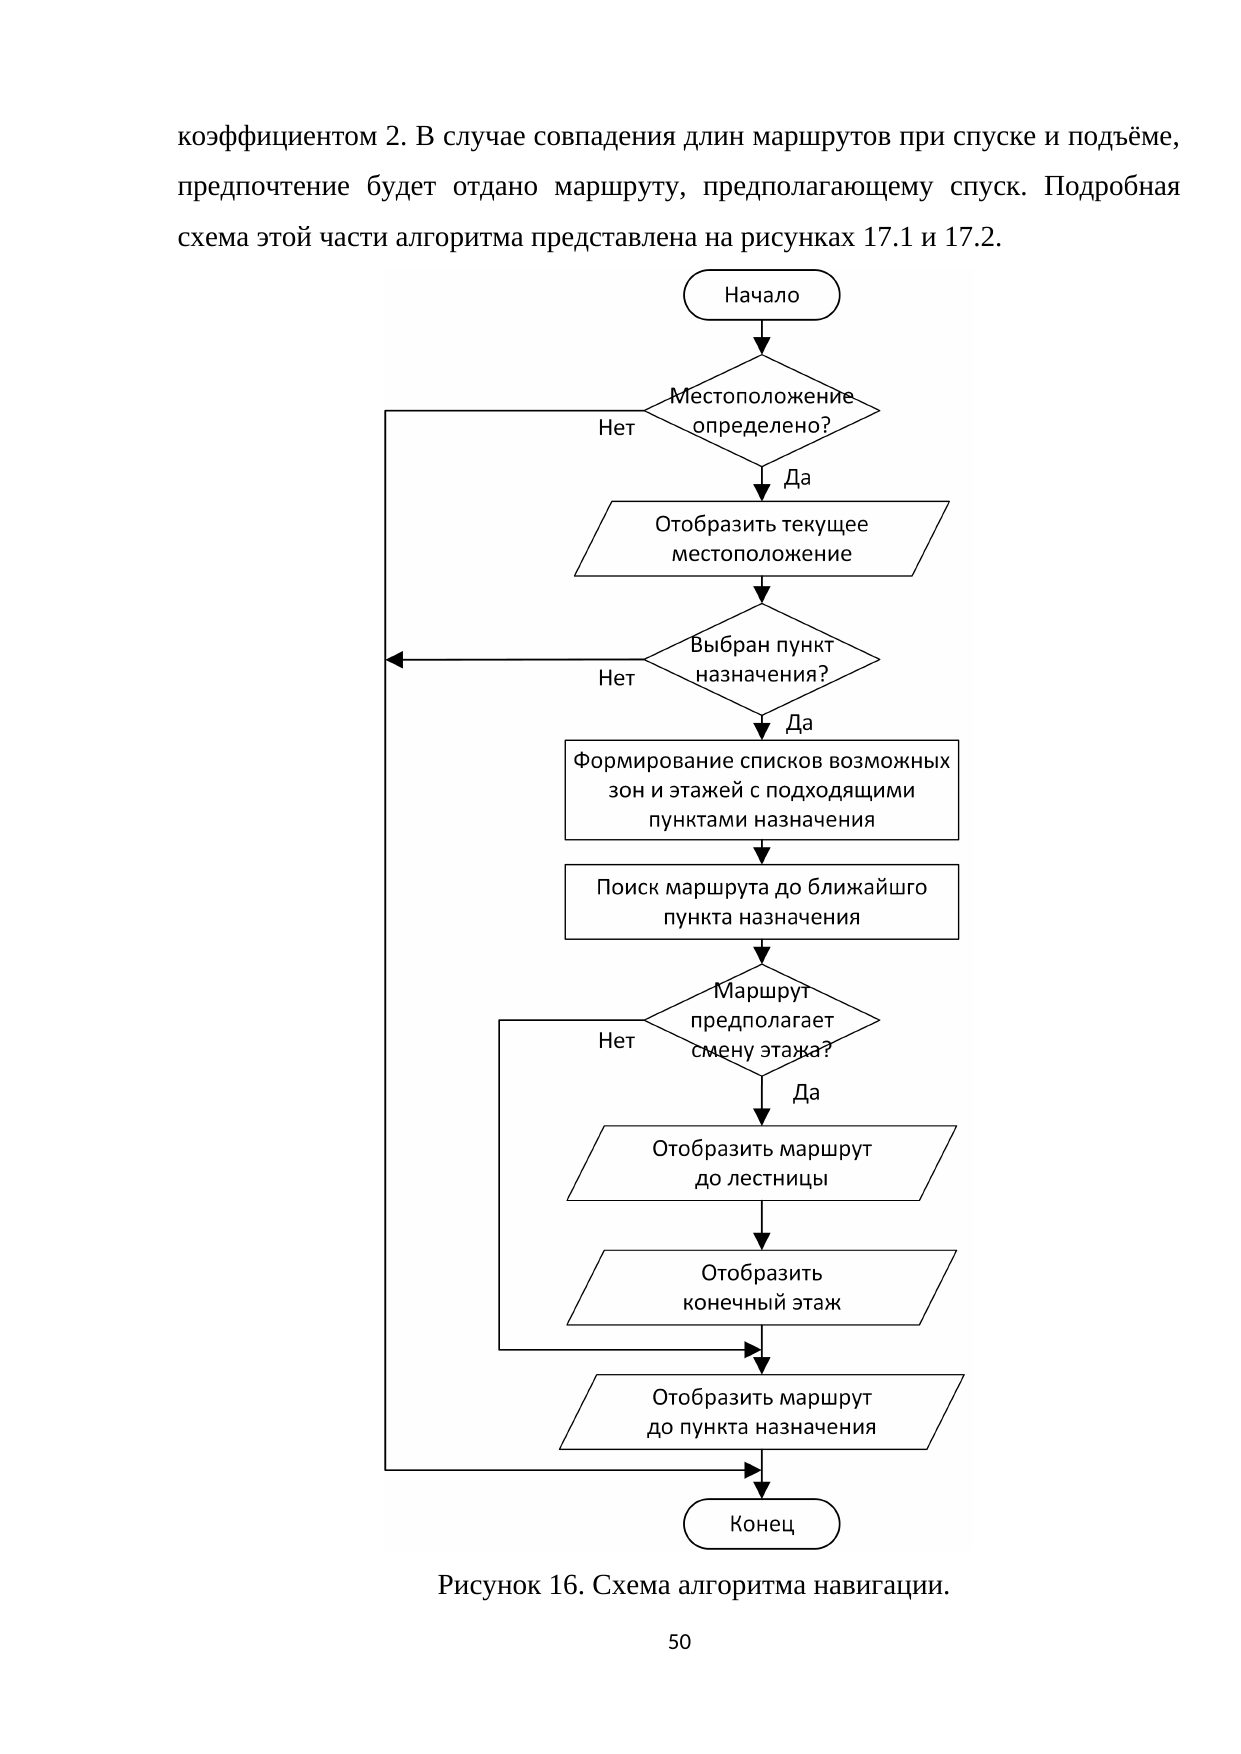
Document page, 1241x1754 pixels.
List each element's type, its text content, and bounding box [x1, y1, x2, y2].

text Рисунок 16. Схема алгоритма навигации. [177, 1567, 1181, 1601]
picture [384, 268, 974, 1551]
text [177, 118, 1181, 252]
